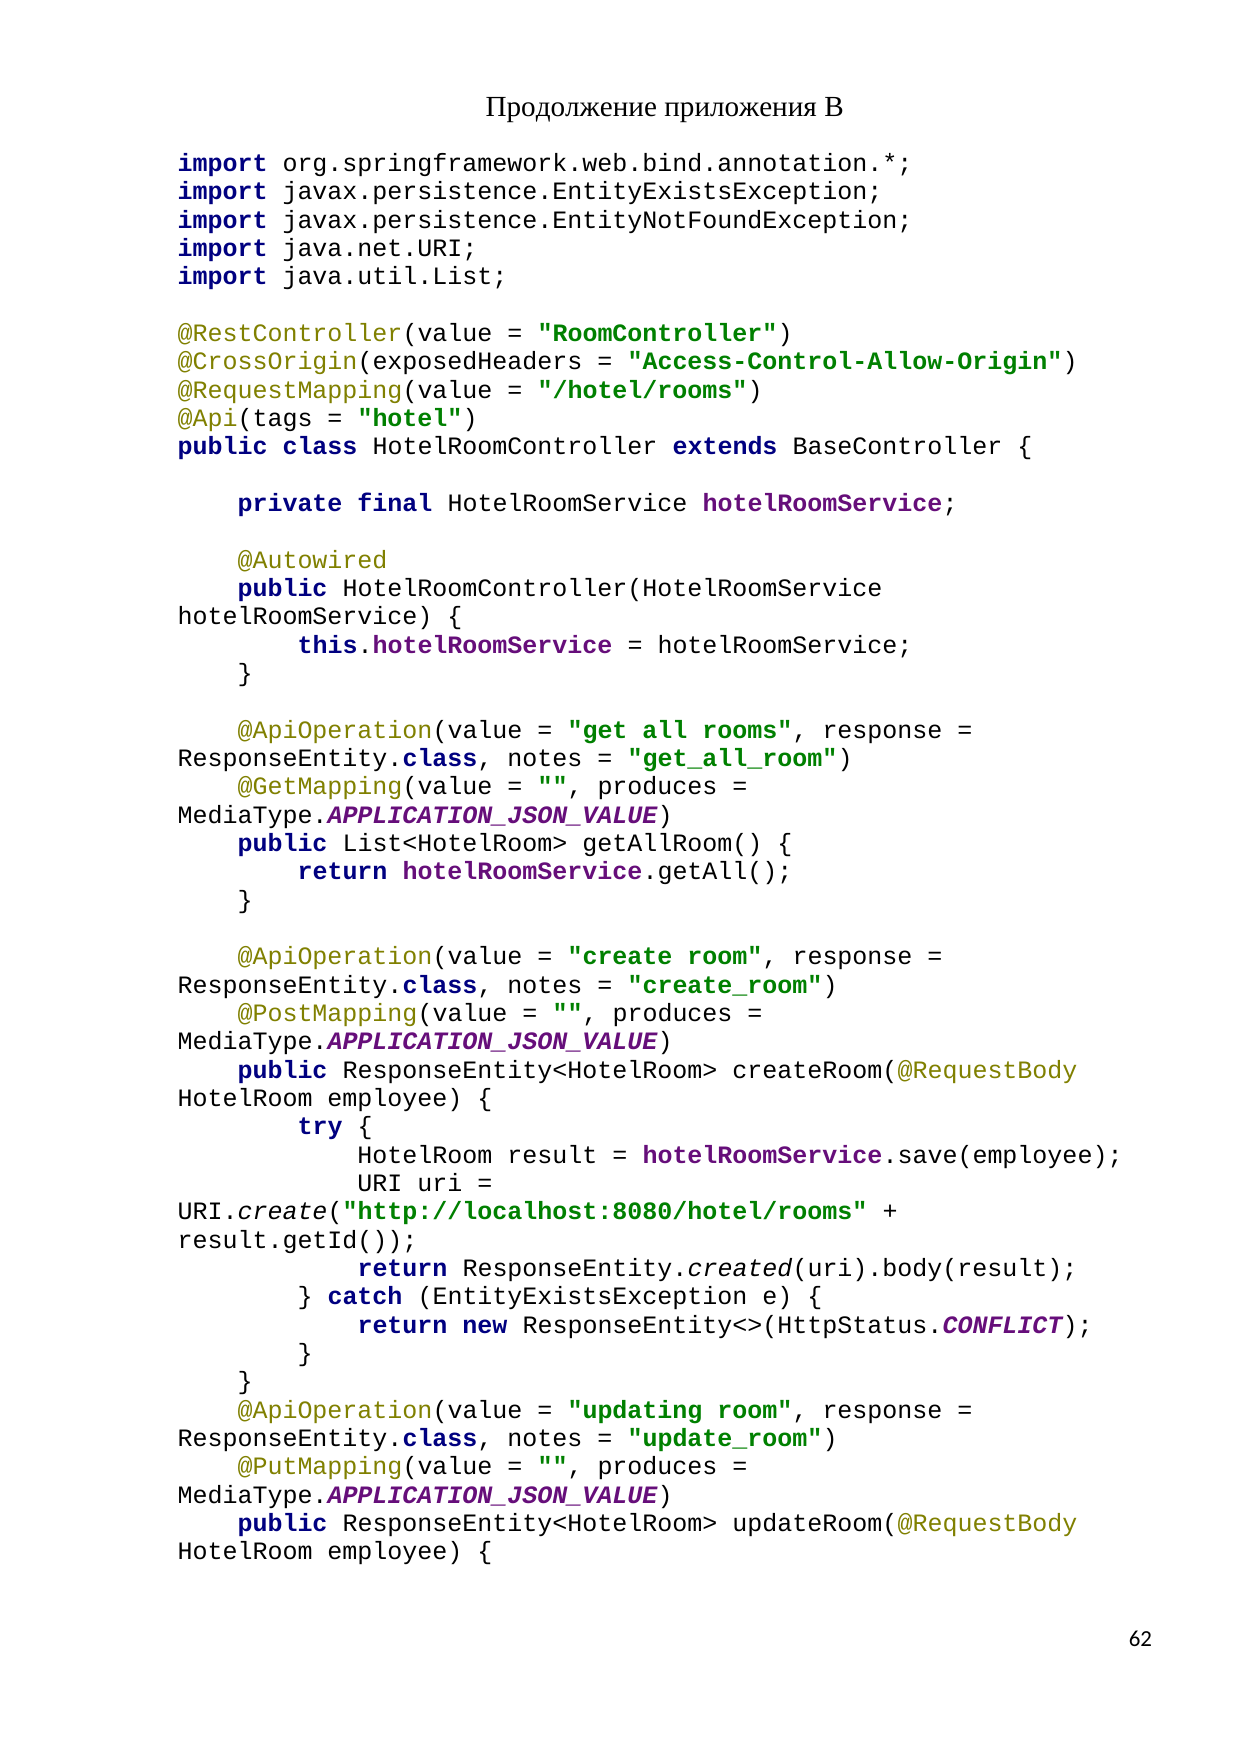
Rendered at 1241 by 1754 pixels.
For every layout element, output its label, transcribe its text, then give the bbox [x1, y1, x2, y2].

text Продолжение приложения В [177, 89, 1152, 122]
text import org.springframework.web.bind.annotation.*; import javax.persistence.EntityExistsException; import javax.persistence.EntityNotFoundException; import java.net.URI; import java.util.List; @RestController(value = "RoomController") @CrossOrigin(exposedHeaders = "Access-Control-Allow-Origin") @RequestMapping(value = "/hotel/rooms") @Api(tags = "hotel") public class HotelRoomController extends BaseController { private final HotelRoomService hotelRoomService; @Autowired public HotelRoomController(HotelRoomService hotelRoomService) { this.hotelRoomService = hotelRoomService; } @ApiOperation(value = "get all rooms", response = ResponseEntity.class, notes = "get_all_room") @GetMapping(value = "", produces = MediaType.APPLICATION_JSON_VALUE) public List<HotelRoom> getAllRoom() { return hotelRoomService.getAll(); } @ApiOperation(value = "create room", response = ResponseEntity.class, notes = "create_room") @PostMapping(value = "", produces = MediaType.APPLICATION_JSON_VALUE) public ResponseEntity<HotelRoom> createRoom(@RequestBody HotelRoom employee) { try { HotelRoom result = hotelRoomService.save(employee); URI uri = URI.create("http://localhost:8080/hotel/rooms" + result.getId()); return ResponseEntity.created(uri).body(result); } catch (EntityExistsException e) { return new ResponseEntity<>(HttpStatus.CONFLICT); } } @ApiOperation(value = "updating room", response = ResponseEntity.class, notes = "update_room") @PutMapping(value = "", produces = MediaType.APPLICATION_JSON_VALUE) public ResponseEntity<HotelRoom> updateRoom(@RequestBody HotelRoom employee) { [177, 151, 1152, 1595]
